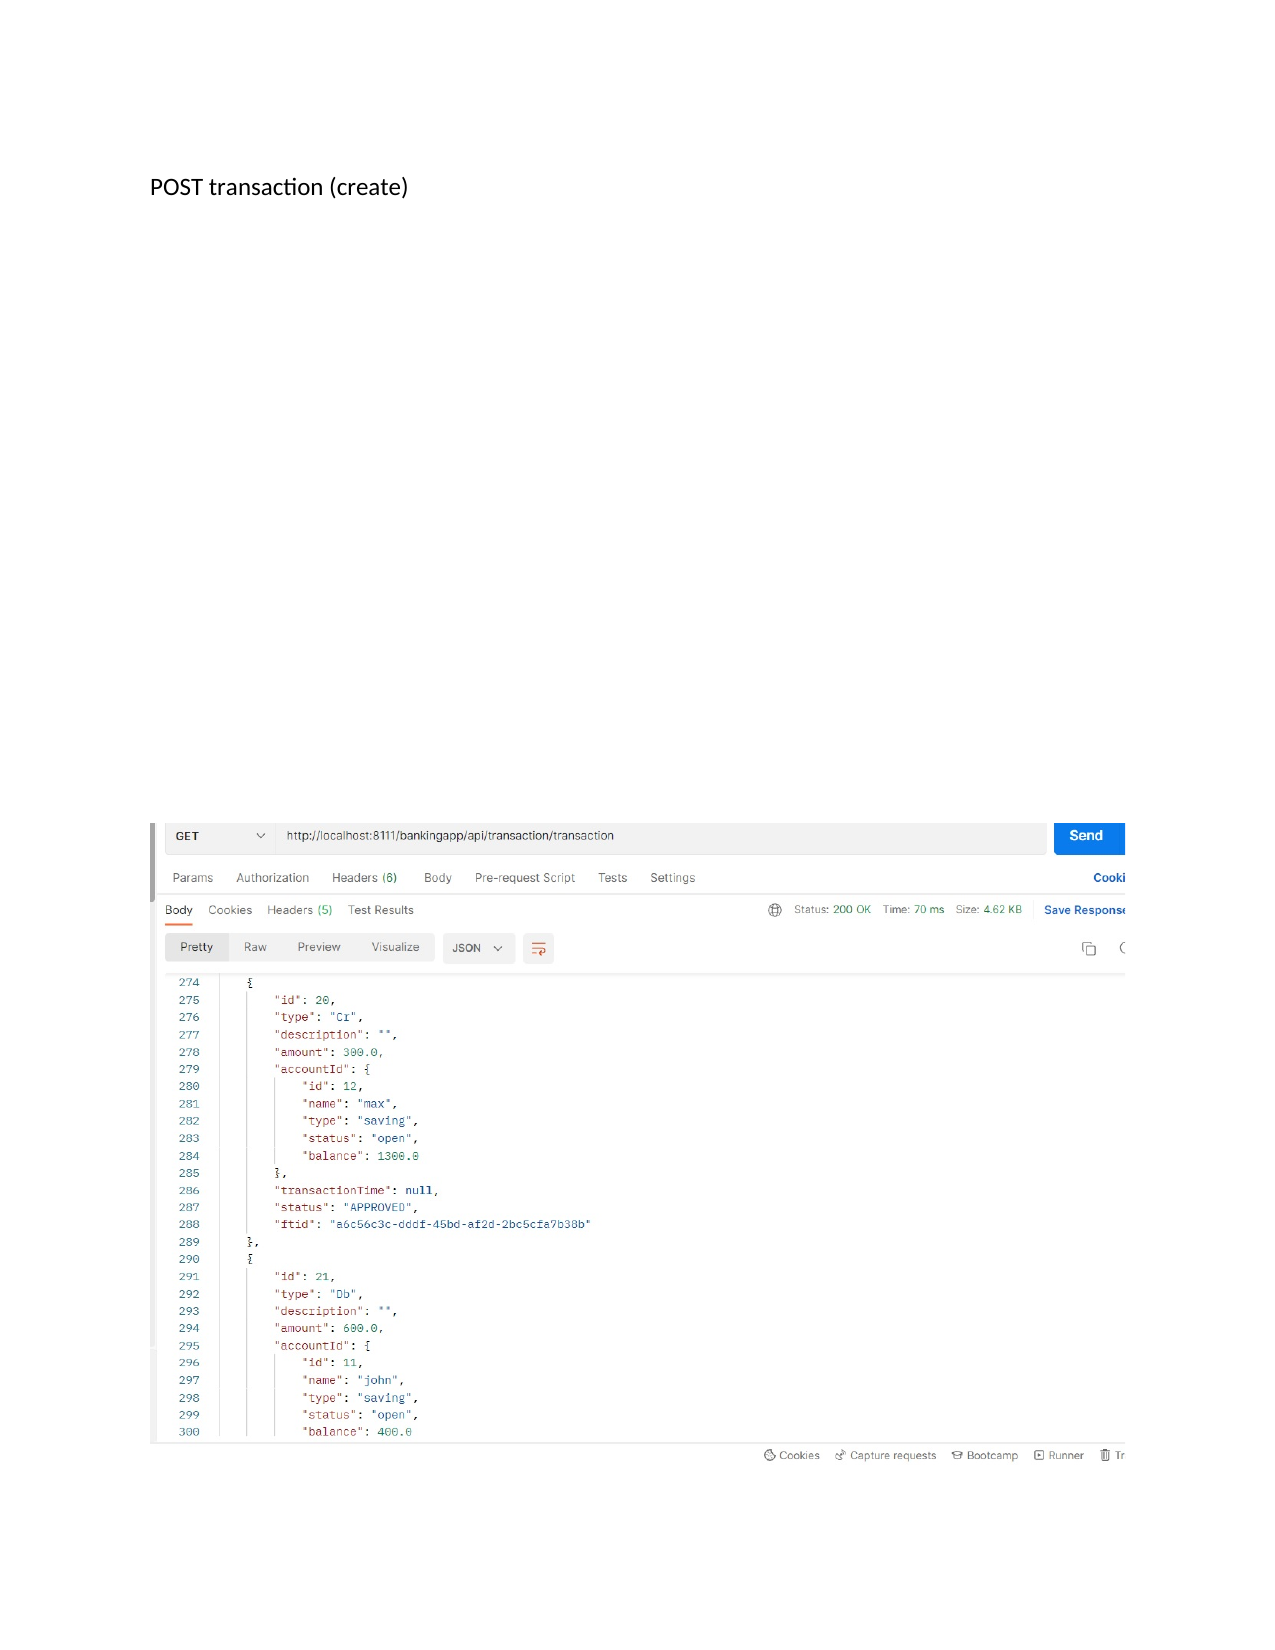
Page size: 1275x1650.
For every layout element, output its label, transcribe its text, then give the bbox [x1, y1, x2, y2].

picture [150, 823, 1125, 1465]
text POST transaction (create) [150, 171, 1125, 202]
